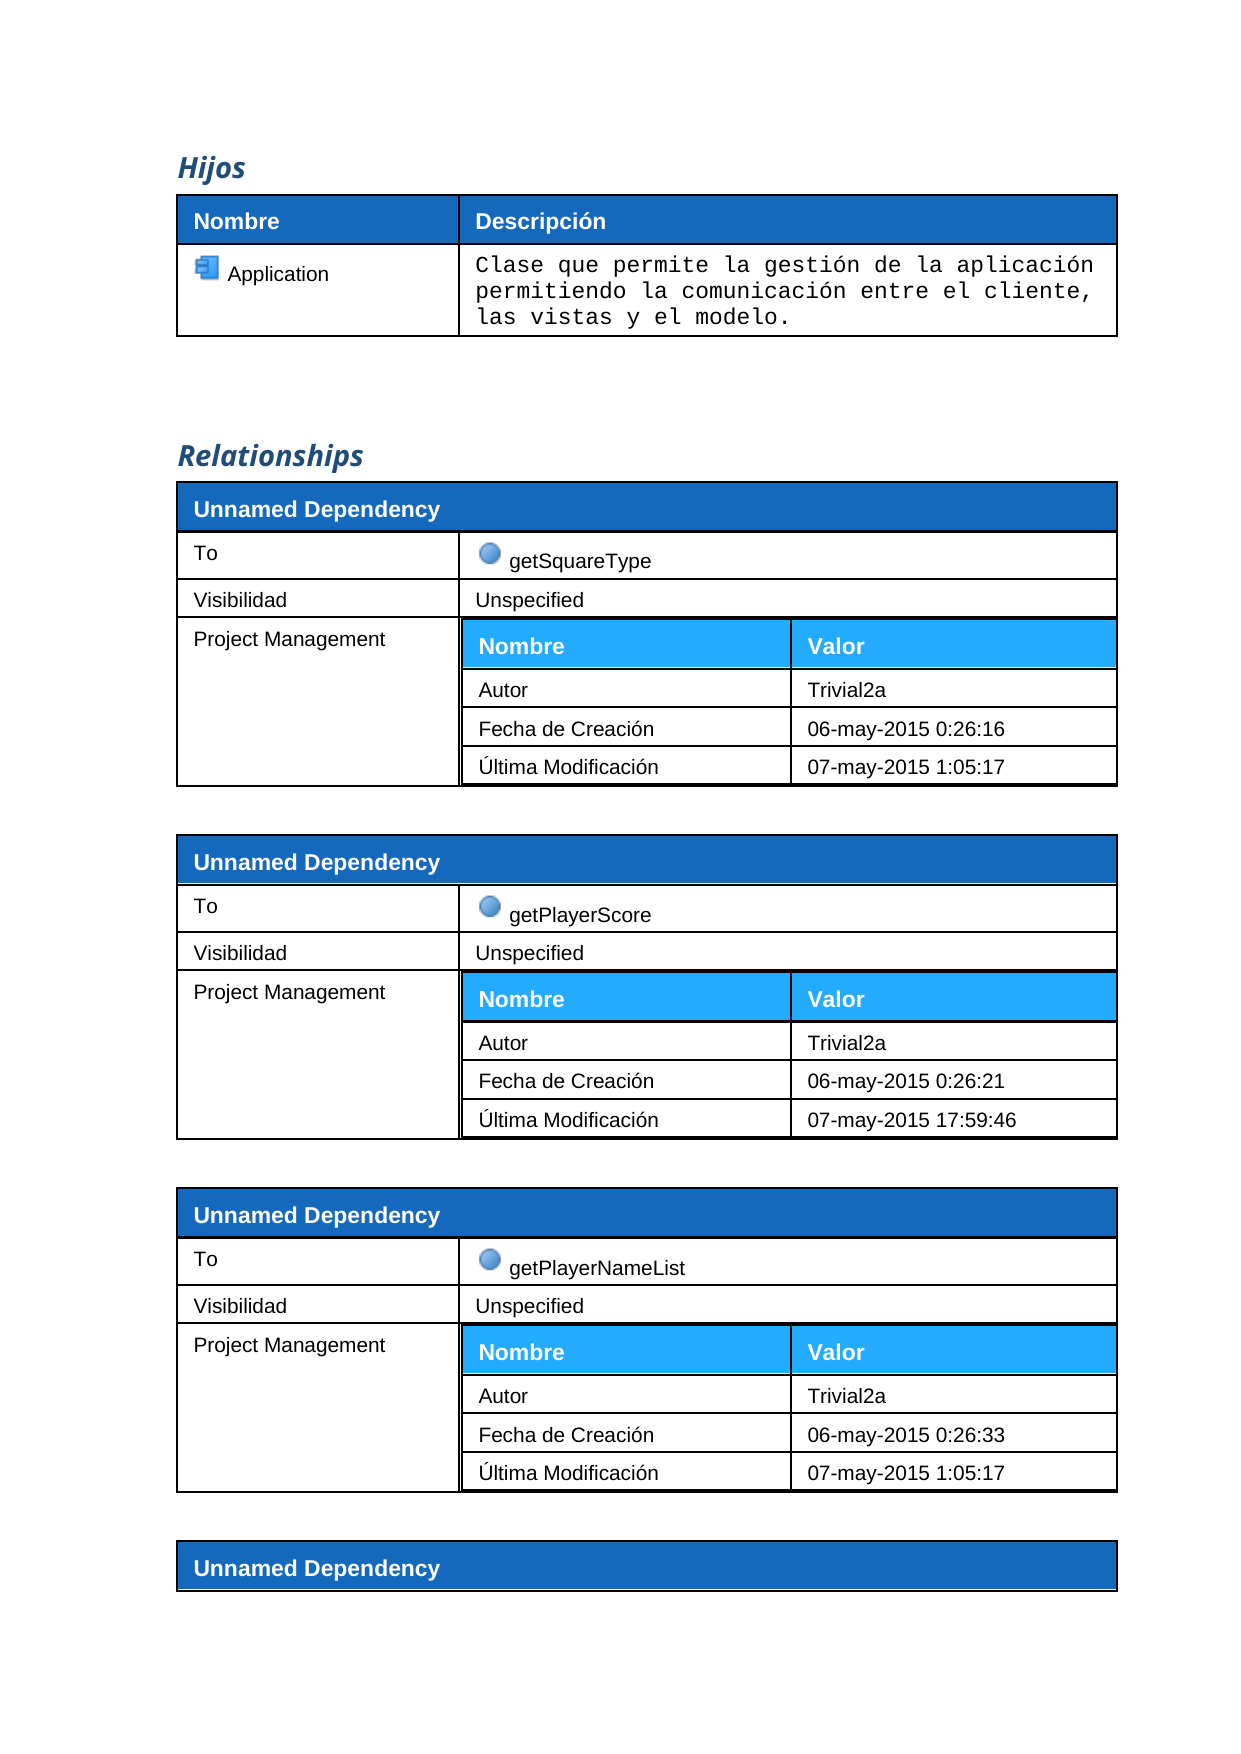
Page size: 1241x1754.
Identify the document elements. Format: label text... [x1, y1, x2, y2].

table_cell [792, 670, 1116, 706]
table_cell Unspecified [460, 1286, 1116, 1322]
table_cell [792, 747, 1116, 783]
picture [193, 253, 222, 282]
table_cell [463, 1414, 790, 1451]
table_header Unnamed Dependency [178, 1542, 1116, 1589]
table_cell To [178, 1239, 458, 1283]
table_cell To [178, 533, 458, 577]
picture [475, 540, 504, 569]
table_cell [463, 708, 790, 745]
table_cell Project Management [178, 1324, 458, 1491]
table_cell [463, 747, 790, 783]
table_cell [463, 1100, 790, 1136]
table_cell To [178, 886, 458, 931]
table_header Unnamed Dependency [178, 836, 1116, 883]
table_cell [463, 1061, 790, 1098]
subtitle Relationships [177, 435, 1063, 475]
table_header Descripción [460, 196, 1116, 243]
table_header Unnamed Dependency [178, 483, 1116, 530]
table_cell [792, 1061, 1116, 1098]
table_cell Unspecified [460, 933, 1116, 969]
table_cell [463, 1453, 790, 1489]
table_cell Clase que permite la gestión de la aplicación permitiendo la comunicación entre el cliente, las vistas y el modelo. [460, 245, 1116, 335]
picture [475, 893, 504, 922]
table_cell Unspecified [460, 580, 1116, 616]
table_cell Visibilidad [178, 933, 458, 969]
table_cell [792, 1100, 1116, 1136]
table_cell Visibilidad [178, 1286, 458, 1322]
table_cell [792, 1453, 1116, 1489]
table_cell [463, 1023, 790, 1059]
table_cell getPlayerNameList [460, 1239, 1116, 1283]
table_cell [792, 708, 1116, 745]
picture [475, 1246, 504, 1275]
table_header Nombre [178, 196, 458, 243]
table_cell Project Management [178, 971, 458, 1138]
table_cell [463, 1376, 790, 1412]
table_cell Project Management [178, 618, 458, 785]
table_cell getSquareType [460, 533, 1116, 577]
table_cell Application [178, 245, 458, 335]
table_cell [463, 670, 790, 706]
table_cell getPlayerScore [460, 886, 1116, 931]
table_cell [792, 1414, 1116, 1451]
table_cell [792, 1023, 1116, 1059]
table_cell Visibilidad [178, 580, 458, 616]
table_header Unnamed Dependency [178, 1189, 1116, 1236]
subtitle Hijos [177, 148, 1063, 187]
table_cell [792, 1376, 1116, 1412]
